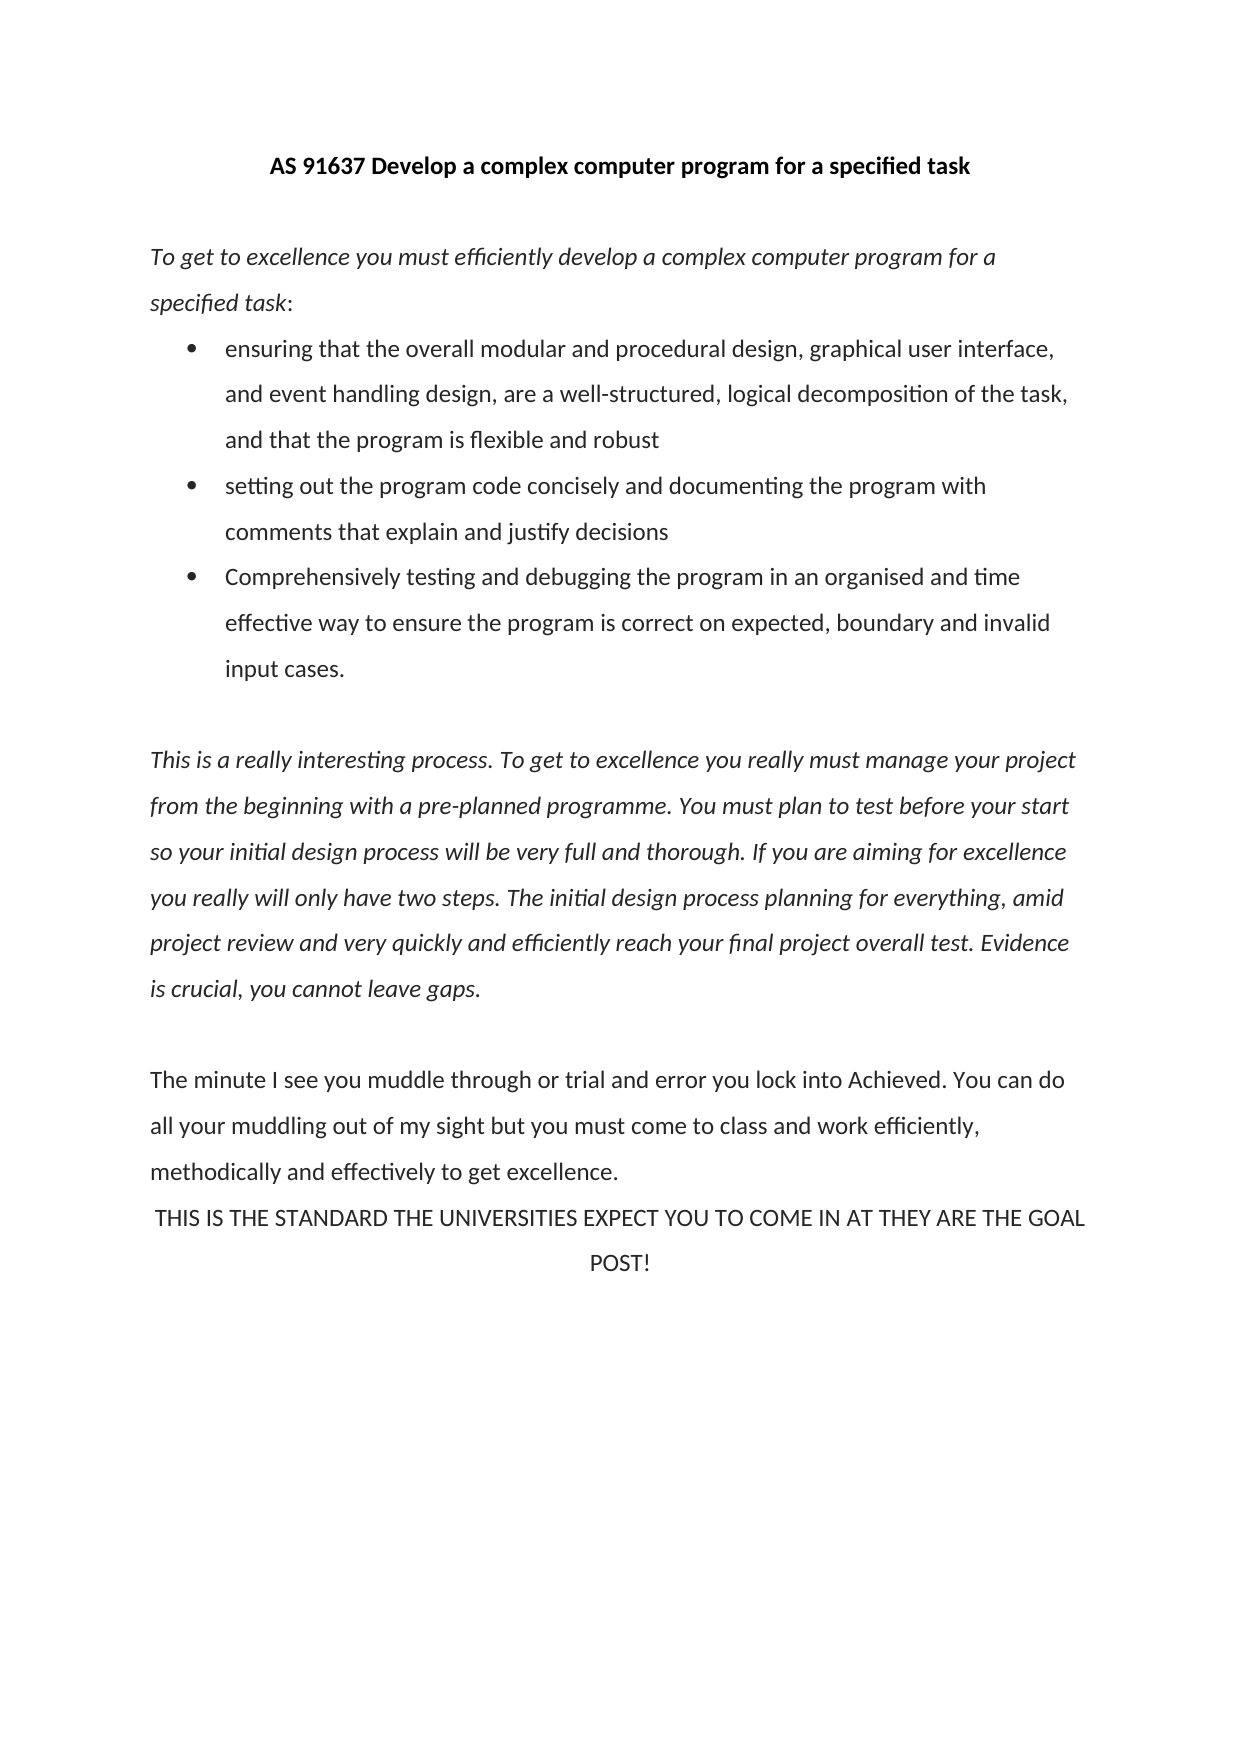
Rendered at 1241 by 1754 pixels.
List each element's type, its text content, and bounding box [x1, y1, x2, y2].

text The minute I see you muddle through or trial and error you lock into Achieved. You can do all your muddling out of my sight but you must come to class and work efficiently, methodically and effectively to get excellence. [150, 1064, 1090, 1187]
text AS 91637 Develop a complex computer program for a specified task [150, 150, 1090, 181]
text This is a really interesting process. To get to excellence you really must manage your project from the beginning with a pre-planned programme. You must plan to test before your start so your initial design process will be very full and thorough. If you are aiming for excellence you really will only have two steps. The initial design process planning for everything, amid project review and very quickly and efficiently reach your final project overall test. Evidence is crucial, you cannot leave gaps. [150, 744, 1090, 1004]
list ensuring that the overall modular and procedural design, graphical user interface, and event handling design, are a well-structured, logical decomposition of the task, and that the program is flexible and robust [187, 333, 1090, 455]
text THIS IS THE STANDARD THE UNIVERSITIES EXPECT YOU TO COME IN AT THEY ARE THE GOAL POST! [150, 1202, 1090, 1278]
text To get to excellence you must efficiently develop a complex computer program for a specified task: [150, 241, 1090, 318]
list setting out the program code concisely and documenting the program with comments that explain and justify decisions [187, 470, 1090, 546]
list Comprehensively testing and debugging the program in an organised and time effective way to ensure the program is correct on expected, boundary and invalid input cases. [187, 562, 1090, 683]
